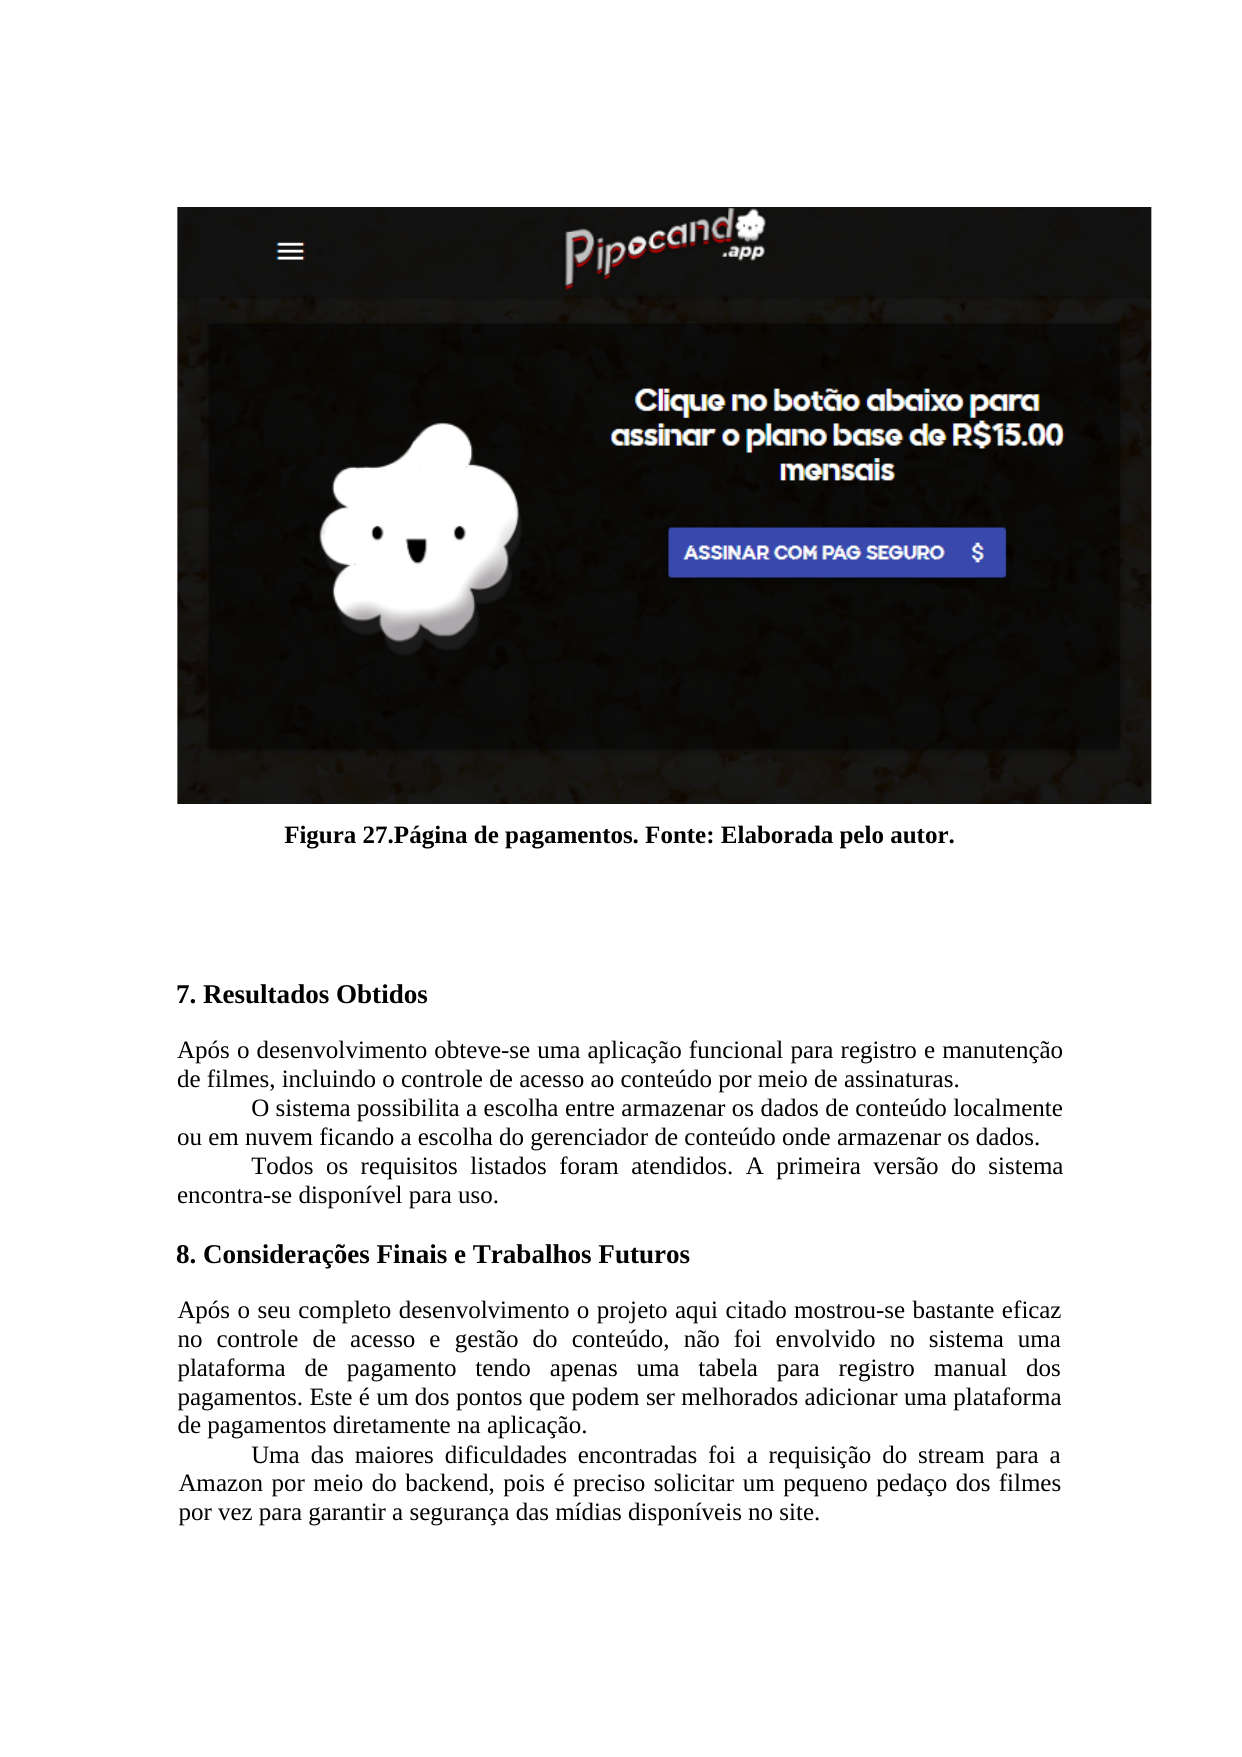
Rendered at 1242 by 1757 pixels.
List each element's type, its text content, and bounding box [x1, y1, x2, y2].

text Figura 27.Página de pagamentos. Fonte: Elaborada pelo autor. [177, 820, 1062, 849]
text O sistema possibilita a escolha entre armazenar os dados de conteúdo localmente ou em nuvem ficando a escolha do gerenciador de conteúdo onde armazenar os dados. [177, 1093, 1064, 1151]
text Uma das maiores dificuldades encontradas foi a requisição do stream para a Amazon por meio do backend, pois é preciso solicitar um pequeno pedaço dos filmes por vez para garantir a segurança das mídias disponíveis no site. [177, 1440, 1062, 1526]
text Após o seu completo desenvolvimento o projeto aqui citado mostrou-se bastante eficaz no controle de acesso e gestão do conteúdo, não foi envolvido no sistema uma plataforma de pagamento tendo apenas uma tabela para registro manual dos pagamentos. Este é um dos pontos que podem ser melhorados adicionar uma plataforma de pagamentos diretamente na aplicação. [177, 1296, 1062, 1439]
subtitle 8. Considerações Finais e Trabalhos Futuros [176, 1238, 1062, 1269]
picture [177, 207, 1152, 804]
text Após o desenvolvimento obteve-se uma aplicação funcional para registro e manutenção de filmes, incluindo o controle de acesso ao conteúdo por meio de assinaturas. [177, 1035, 1064, 1093]
text Todos os requisitos listados foram atendidos. A primeira versão do sistema encontra-se disponível para uso. [177, 1151, 1064, 1209]
subtitle 7. Resultados Obtidos [176, 978, 1062, 1009]
